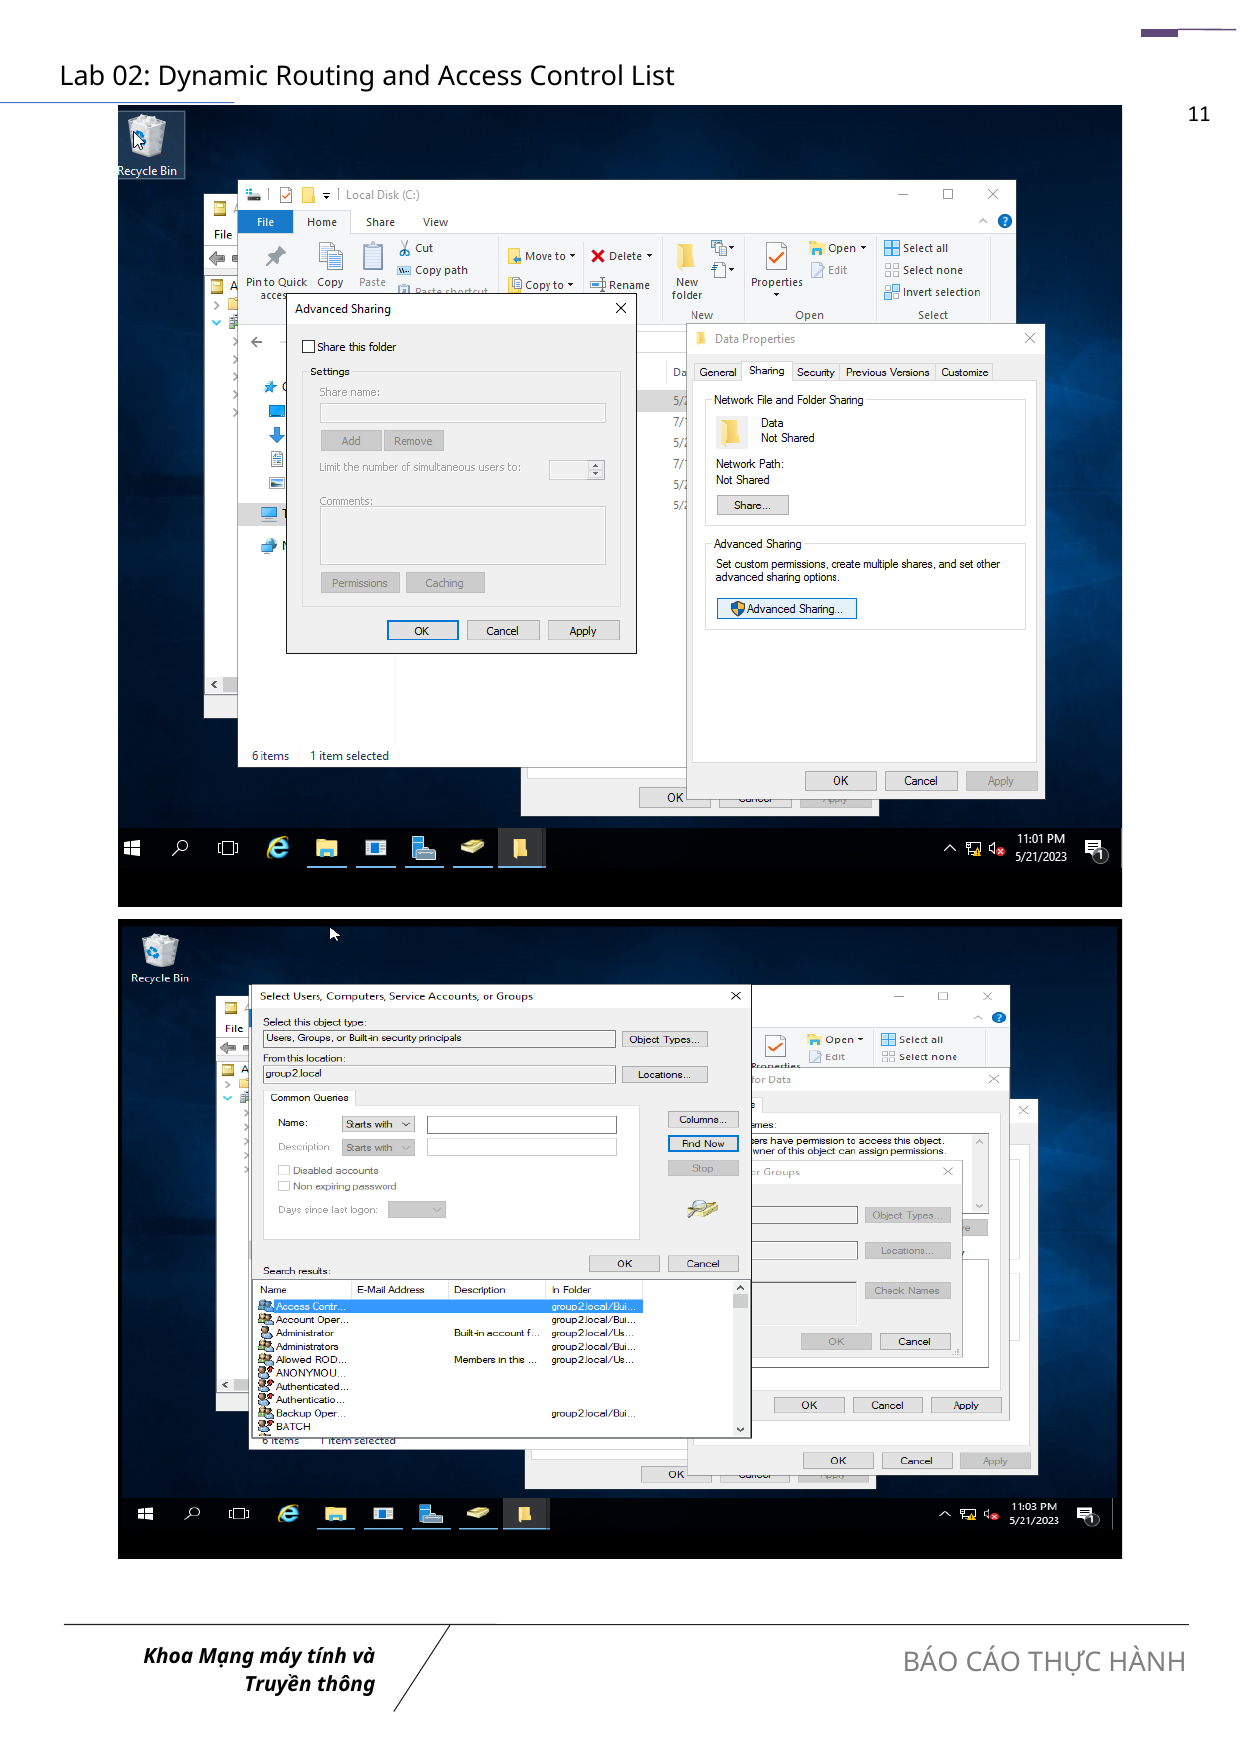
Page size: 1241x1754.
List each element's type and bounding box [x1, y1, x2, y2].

picture [118, 105, 1123, 907]
picture [118, 919, 1123, 1559]
